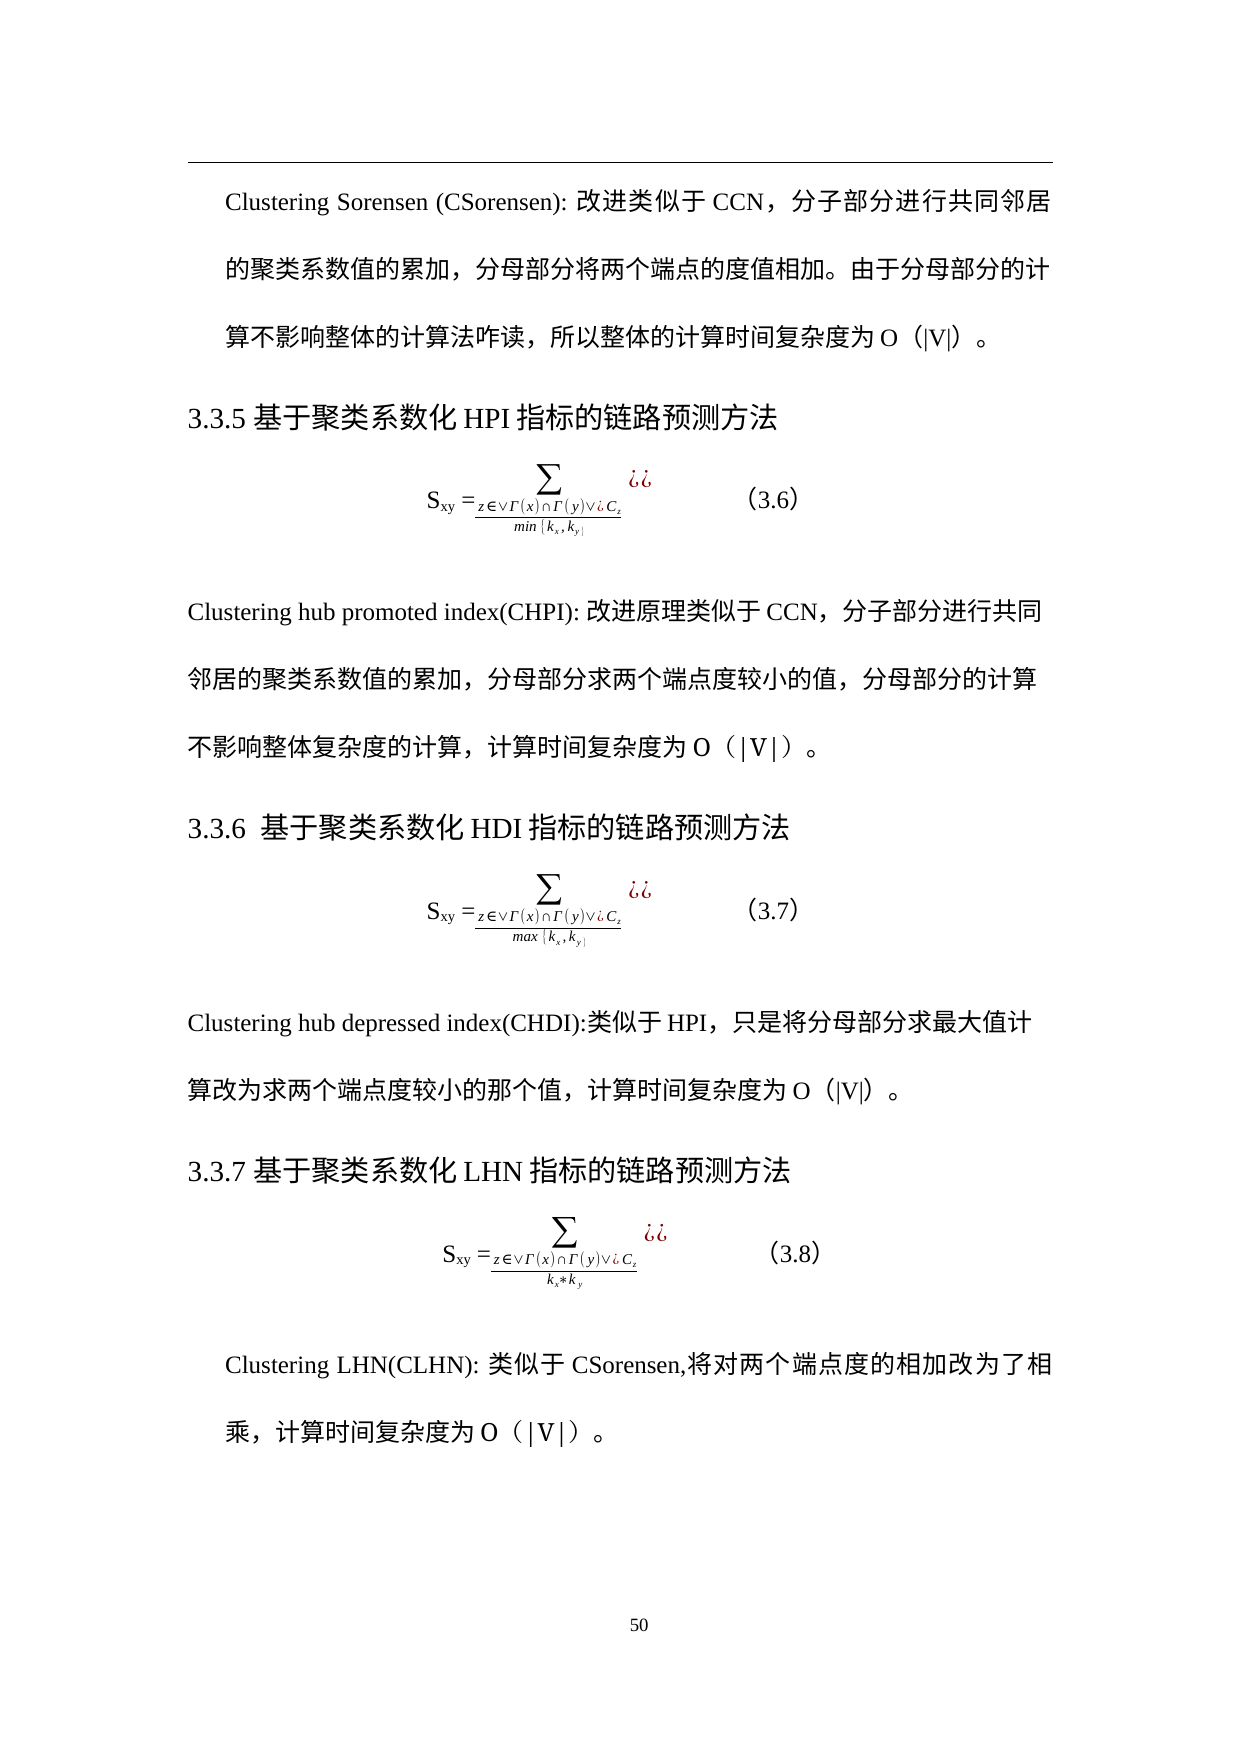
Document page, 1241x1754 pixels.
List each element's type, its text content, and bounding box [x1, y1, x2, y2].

list Sxy = （3.8） [225, 1202, 1053, 1304]
text Sxy = （3.6） [187, 449, 1053, 551]
list Clustering Sorensen (CSorensen): 改进类似于CCN，分子部分进行共同邻居的聚类系数值的累加，分母部分将两个端点的度值相加。由于分母部分的计算不影响整体的计算法咋读，所以整体的计算时间复杂度为O（|V|）。 [225, 166, 1053, 369]
list Clustering LHN(CLHN): 类似于CSorensen,将对两个端点度的相加改为了相乘，计算时间复杂度为O（|V|）。 [225, 1329, 1053, 1465]
text Sxy = （3.7） [187, 859, 1053, 961]
subtitle 3.3.5 基于聚类系数化HPI指标的链路预测方法 [187, 394, 1053, 437]
subtitle 3.3.7 基于聚类系数化LHN指标的链路预测方法 [187, 1147, 1053, 1189]
text Clustering hub depressed index(CHDI):类似于HPI，只是将分母部分求最大值计算改为求两个端点度较小的那个值，计算时间复杂度为O（|V|）。 [187, 986, 1053, 1122]
subtitle 3.3.6 基于聚类系数化HDI指标的链路预测方法 [187, 805, 1053, 847]
text Clustering hub promoted index(CHPI): 改进原理类似于CCN，分子部分进行共同邻居的聚类系数值的累加，分母部分求两个端点度较小的值，分母部分的计算不影响整体复杂度的计算，计算时间复杂度为O（|V|）。 [187, 576, 1053, 780]
